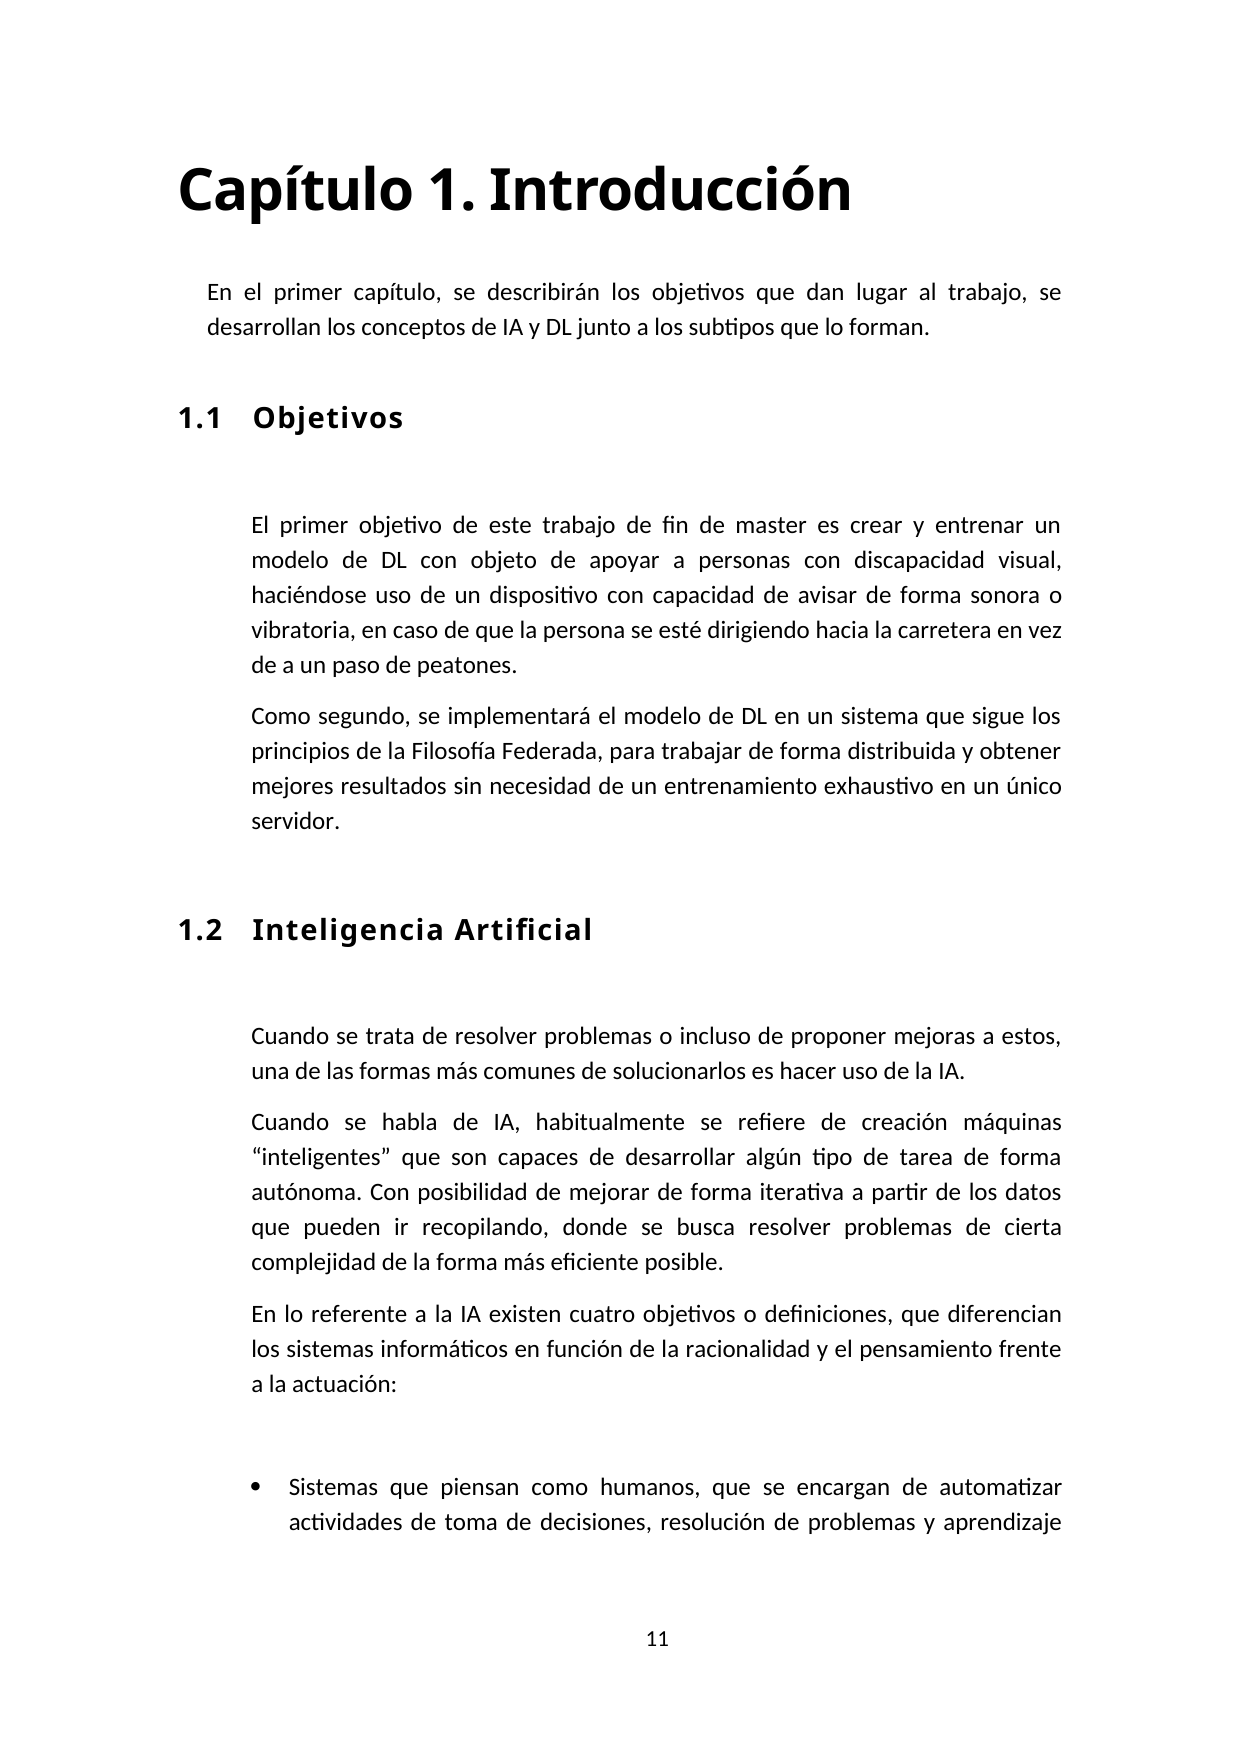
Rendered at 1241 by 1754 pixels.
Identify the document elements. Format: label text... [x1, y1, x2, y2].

text Como segundo, se implementará el modelo de DL en un sistema que sigue los principios de la Filosofía Federada, para trabajar de forma distribuida y obtener mejores resultados sin necesidad de un entrenamiento exhaustivo en un único servidor. [251, 700, 1063, 836]
text Cuando se habla de IA, habitualmente se refiere de creación máquinas “inteligentes” que son capaces de desarrollar algún tipo de tarea de forma autónoma. Con posibilidad de mejorar de forma iterativa a partir de los datos que pueden ir recopilando, donde se busca resolver problemas de cierta complejidad de la forma más eficiente posible. [251, 1107, 1063, 1277]
title Capítulo 1. Introducción [177, 148, 1063, 227]
list En el primer capítulo, se describirán los objetivos que dan lugar al trabajo, se desarrollan los conceptos de IA y DL junto a los subtipos que lo forman. [207, 276, 1063, 341]
subtitle Inteligencia Artificial [177, 909, 1063, 948]
subtitle Objetivos [177, 398, 1063, 437]
text El primer objetivo de este trabajo de fin de master es crear y entrenar un modelo de DL con objeto de apoyar a personas con discapacidad visual, haciéndose uso de un dispositivo con capacidad de avisar de forma sonora o vibratoria, en caso de que la persona se esté dirigiendo hacia la carretera en vez de a un paso de peatones. [251, 509, 1063, 679]
text Cuando se trata de resolver problemas o incluso de proponer mejoras a estos, una de las formas más comunes de solucionarlos es hacer uso de la IA. [251, 1020, 1063, 1085]
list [251, 1472, 1063, 1537]
text En lo referente a la IA existen cuatro objetivos o definiciones, que diferencian los sistemas informáticos en función de la racionalidad y el pensamiento frente a la actuación: [251, 1298, 1063, 1399]
